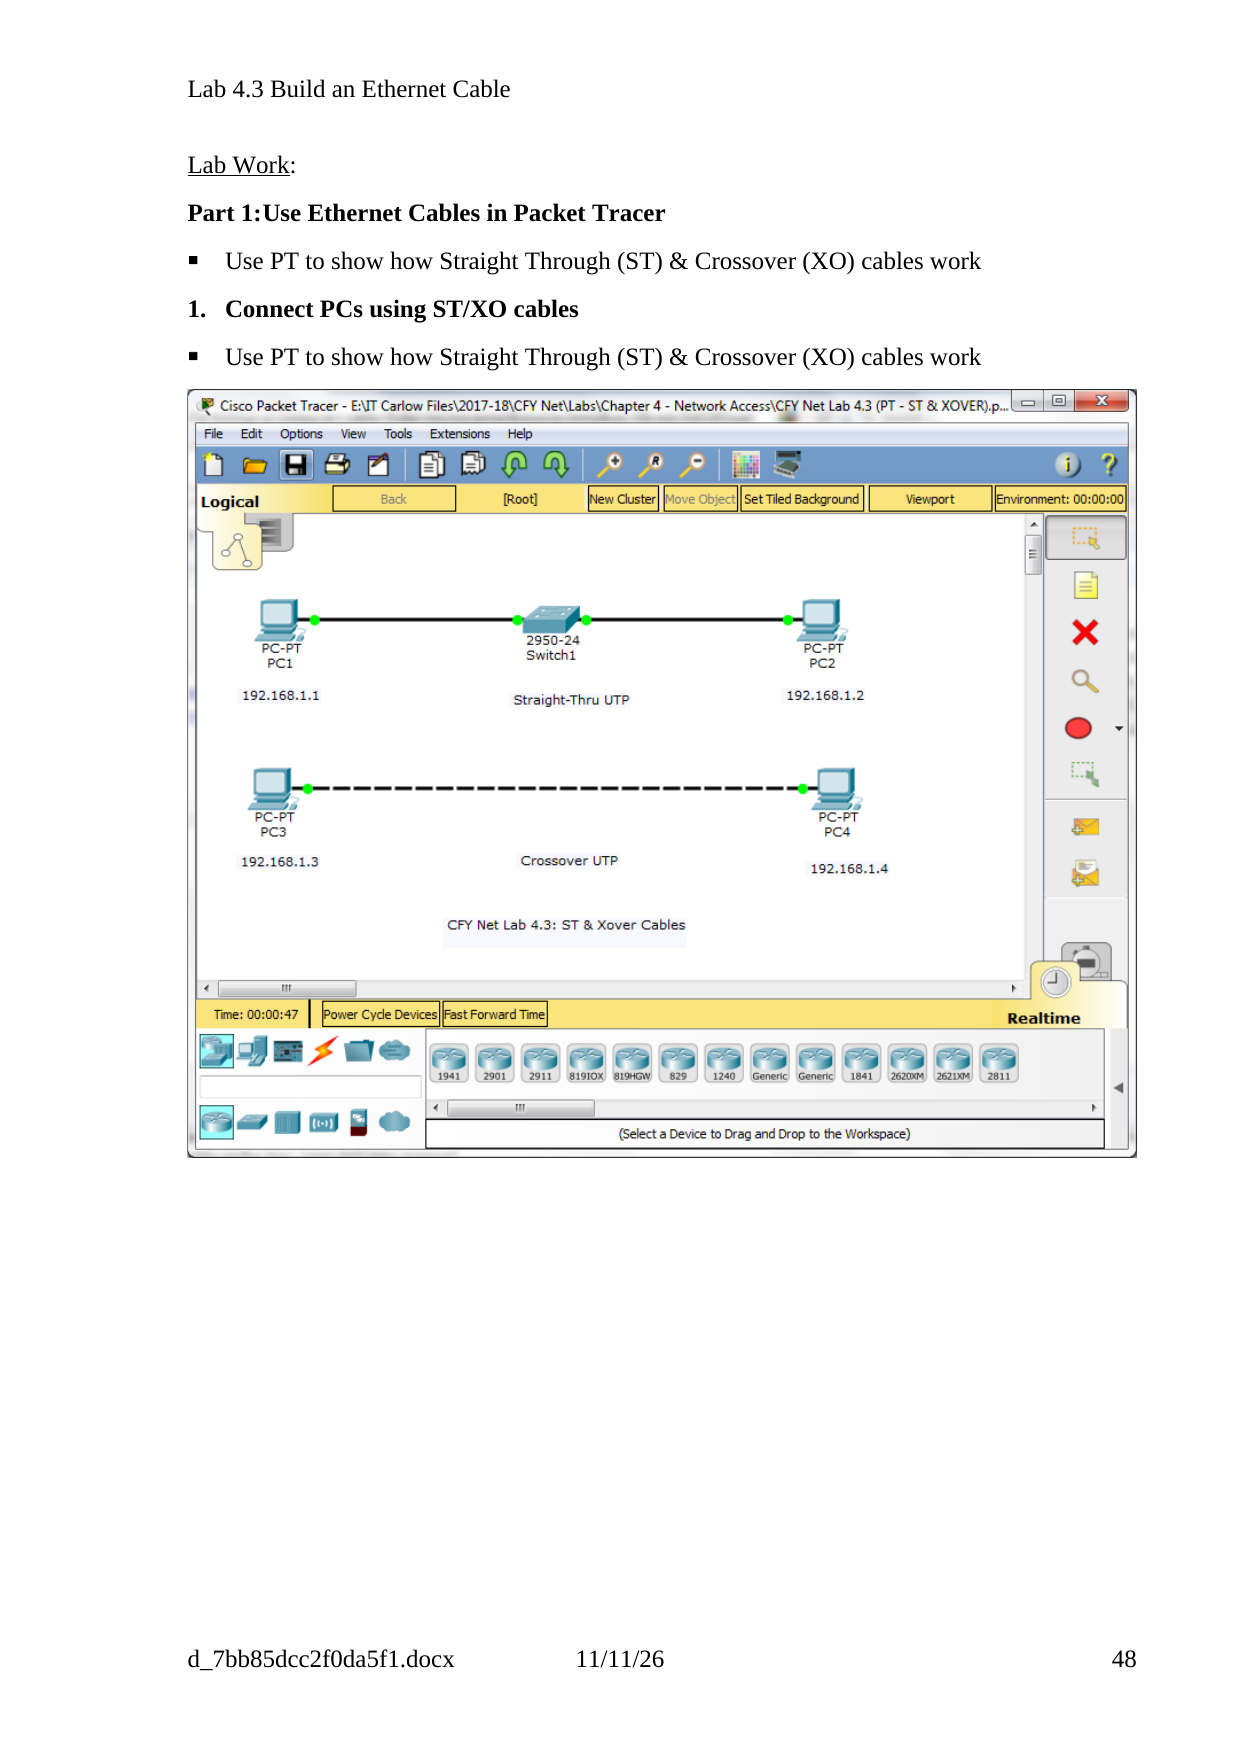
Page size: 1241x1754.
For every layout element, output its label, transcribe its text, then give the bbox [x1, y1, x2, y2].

picture [187, 389, 1137, 1158]
list Use PT to show how Straight Through (ST) & Crossover (XO) cables work [187, 246, 1137, 274]
list Connect PCs using ST/XO cables [187, 294, 1137, 322]
text Lab Work: [187, 150, 1137, 179]
list Use PT to show how Straight Through (ST) & Crossover (XO) cables work [187, 342, 1137, 370]
text Part 1: Use Ethernet Cables in Packet Tracer [187, 198, 1137, 227]
